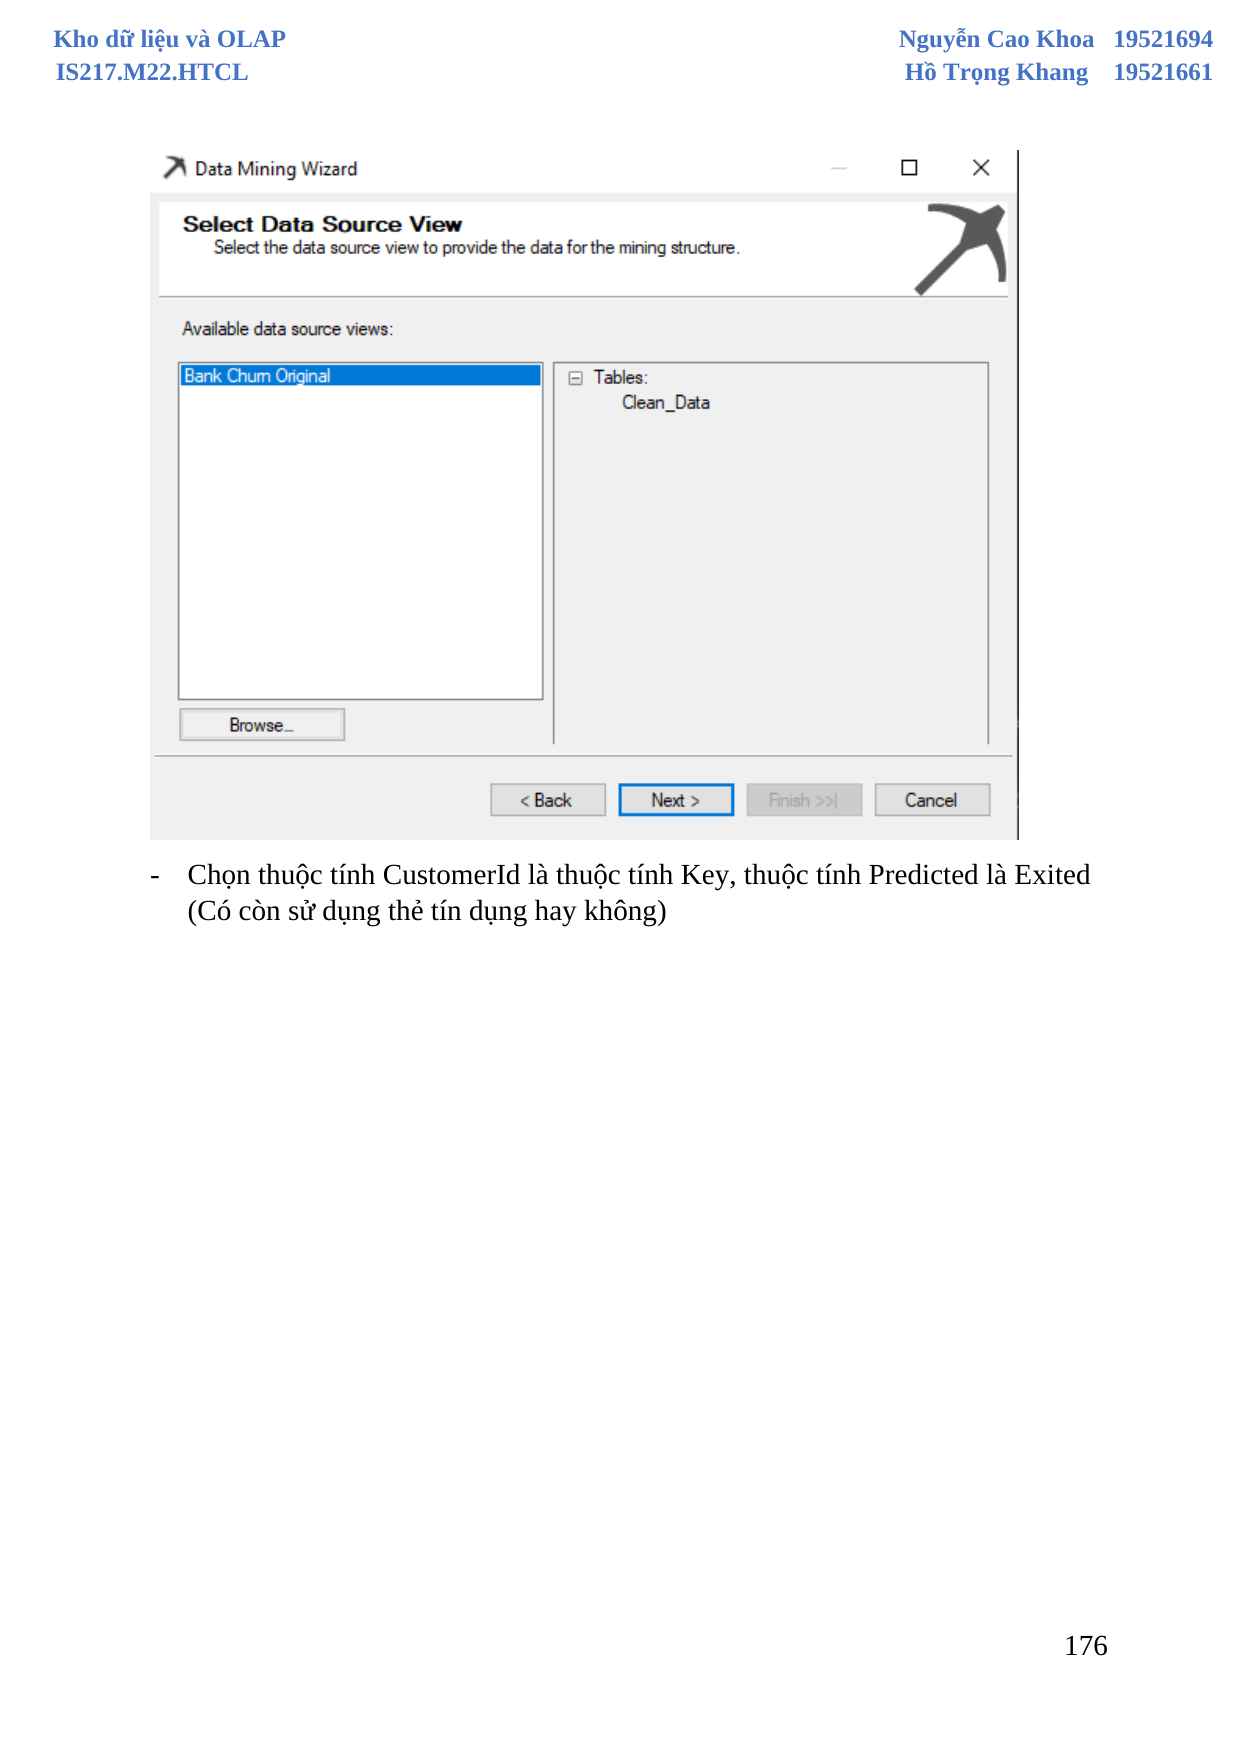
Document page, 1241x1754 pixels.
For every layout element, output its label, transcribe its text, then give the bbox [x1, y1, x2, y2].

picture [150, 150, 1019, 840]
list Chọn thuộc tính CustomerId là thuộc tính Key, thuộc tính Predicted là Exited (Có còn sử dụng thẻ tín dụng hay không) [150, 857, 1107, 926]
